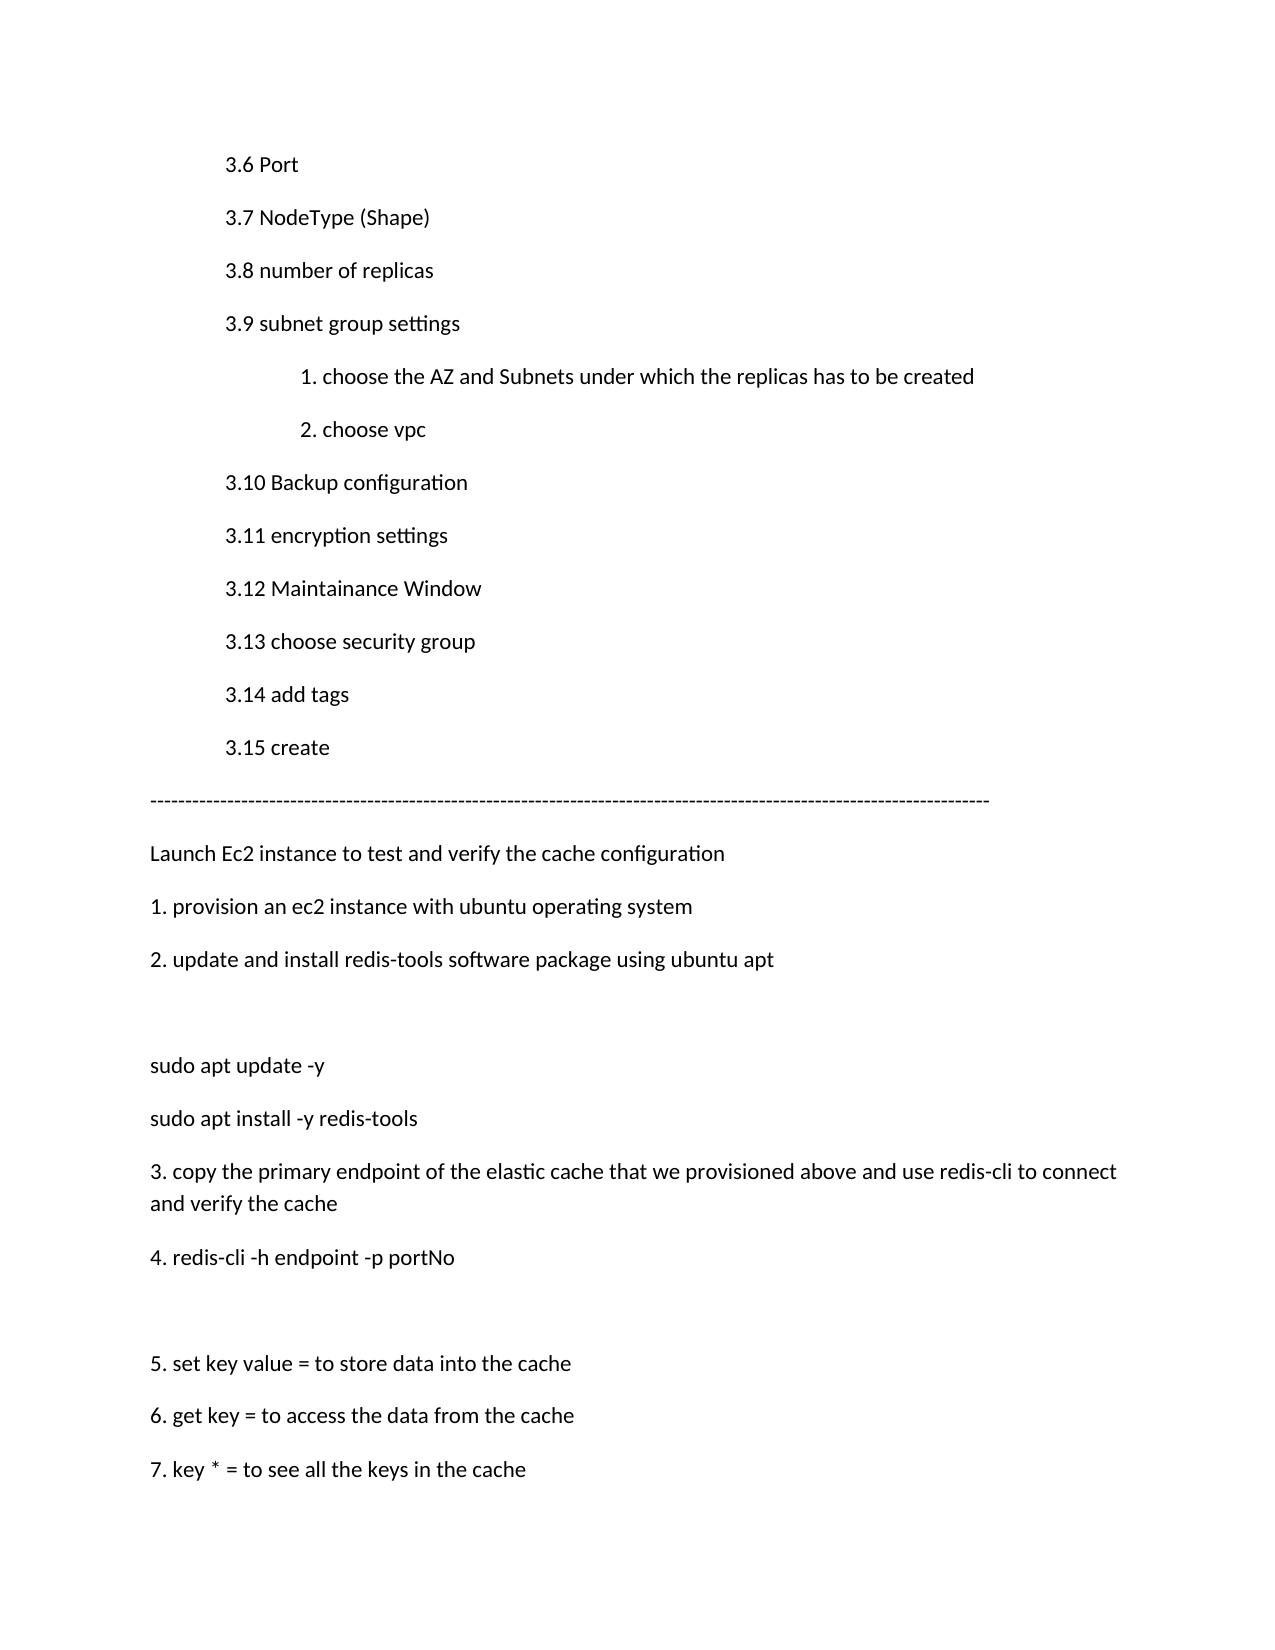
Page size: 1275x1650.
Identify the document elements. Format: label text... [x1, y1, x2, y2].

text 3.15 create [150, 733, 1125, 761]
text 3.8 number of replicas [150, 256, 1125, 284]
text 3.6 Port [150, 150, 1125, 178]
text 7. key * = to see all the keys in the cache [150, 1455, 1125, 1483]
text 3.11 encryption settings [150, 521, 1125, 549]
text 3.10 Backup configuration [150, 468, 1125, 496]
text ------------------------------------------------------------------------------------------------------------------------ [150, 786, 1125, 814]
text 6. get key = to access the data from the cache [150, 1402, 1125, 1430]
text 3.12 Maintainance Window [150, 574, 1125, 602]
text 1. provision an ec2 instance with ubuntu operating system [150, 892, 1125, 920]
text 3. copy the primary endpoint of the elastic cache that we provisioned above and use redis-cli to connect and verify the cache [150, 1157, 1125, 1218]
text sudo apt update -y [150, 1051, 1125, 1079]
text 2. choose vpc [150, 415, 1125, 443]
text 2. update and install redis-tools software package using ubuntu apt [150, 945, 1125, 973]
text 4. redis-cli -h endpoint -p portNo [150, 1243, 1125, 1271]
text 3.13 choose security group [150, 627, 1125, 655]
text sudo apt install -y redis-tools [150, 1104, 1125, 1132]
text 3.9 subnet group settings [150, 309, 1125, 337]
text 1. choose the AZ and Subnets under which the replicas has to be created [150, 362, 1125, 390]
text Launch Ec2 instance to test and verify the cache configuration [150, 839, 1125, 867]
text 3.7 NodeType (Shape) [150, 203, 1125, 231]
text 3.14 add tags [150, 680, 1125, 708]
text 5. set key value = to store data into the cache [150, 1349, 1125, 1377]
